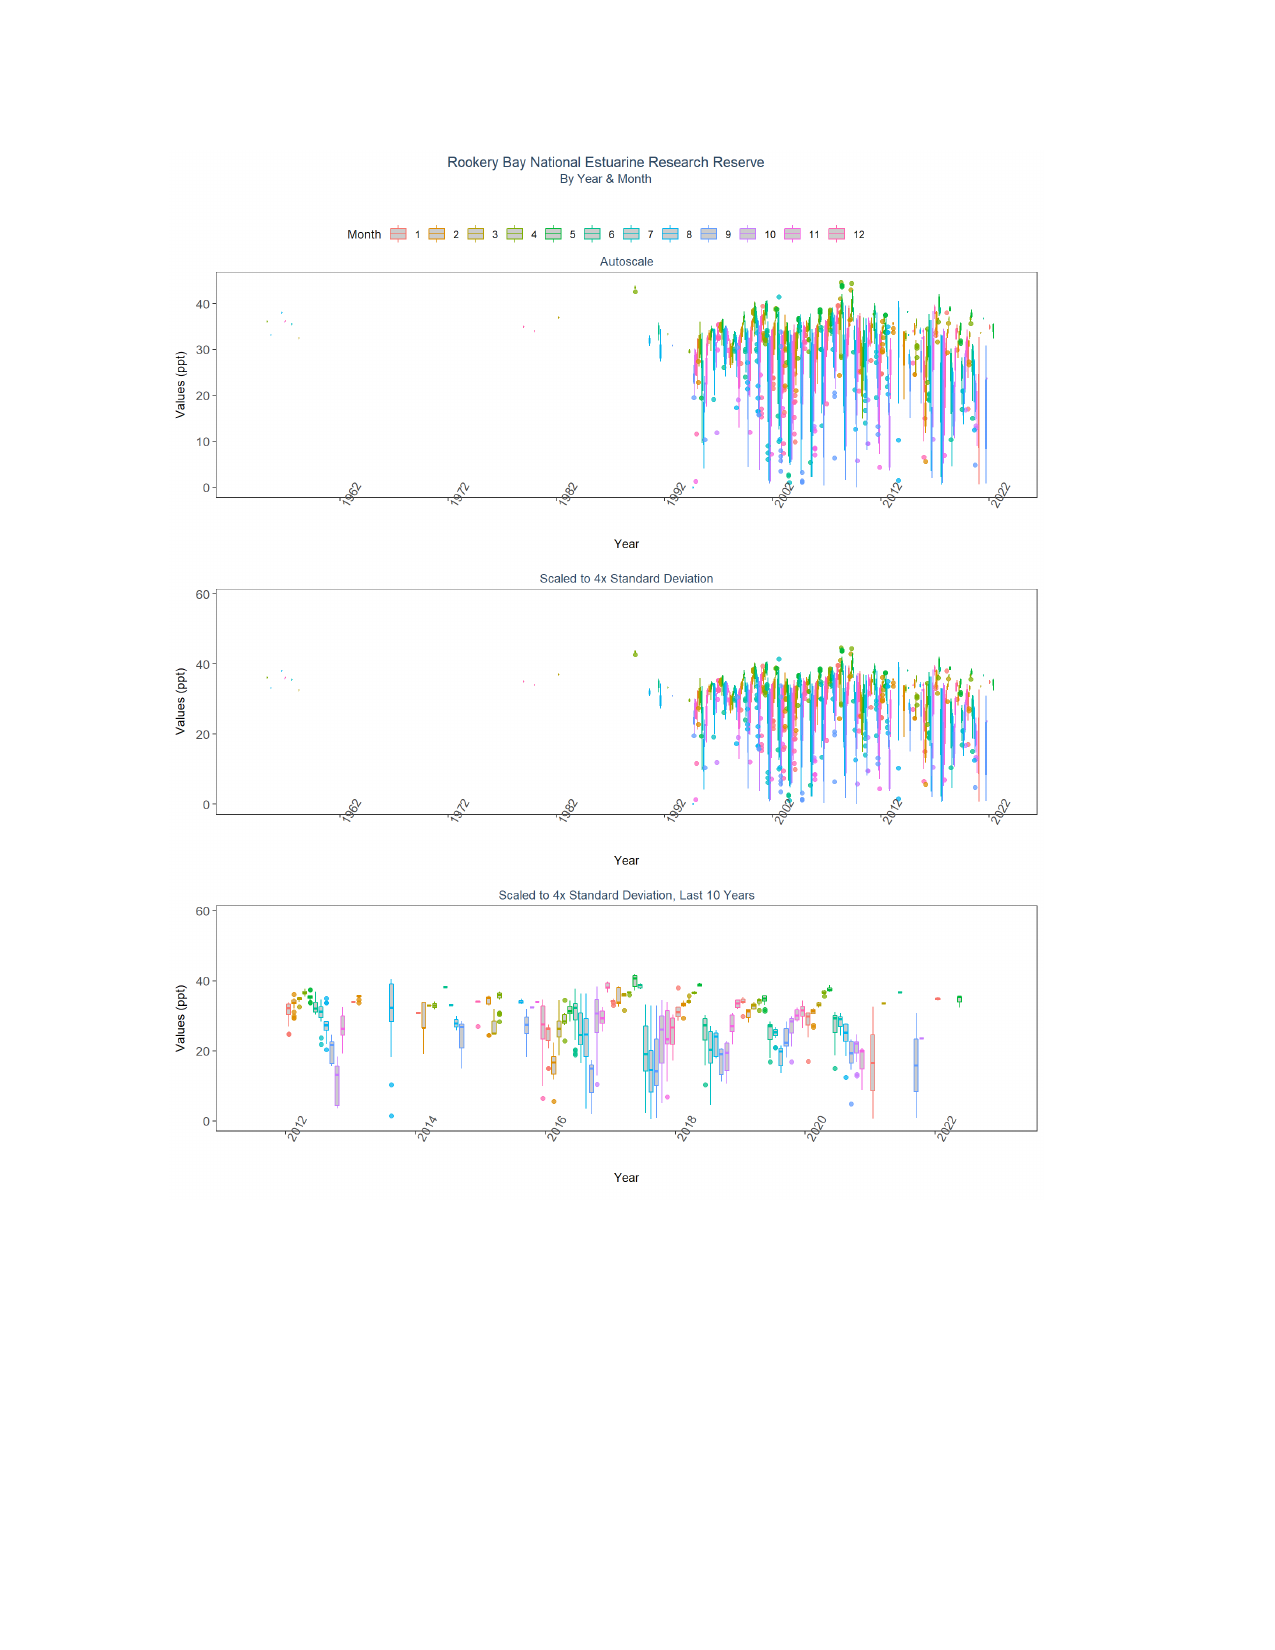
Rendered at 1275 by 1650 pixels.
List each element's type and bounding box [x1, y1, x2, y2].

picture [168, 150, 1044, 1200]
